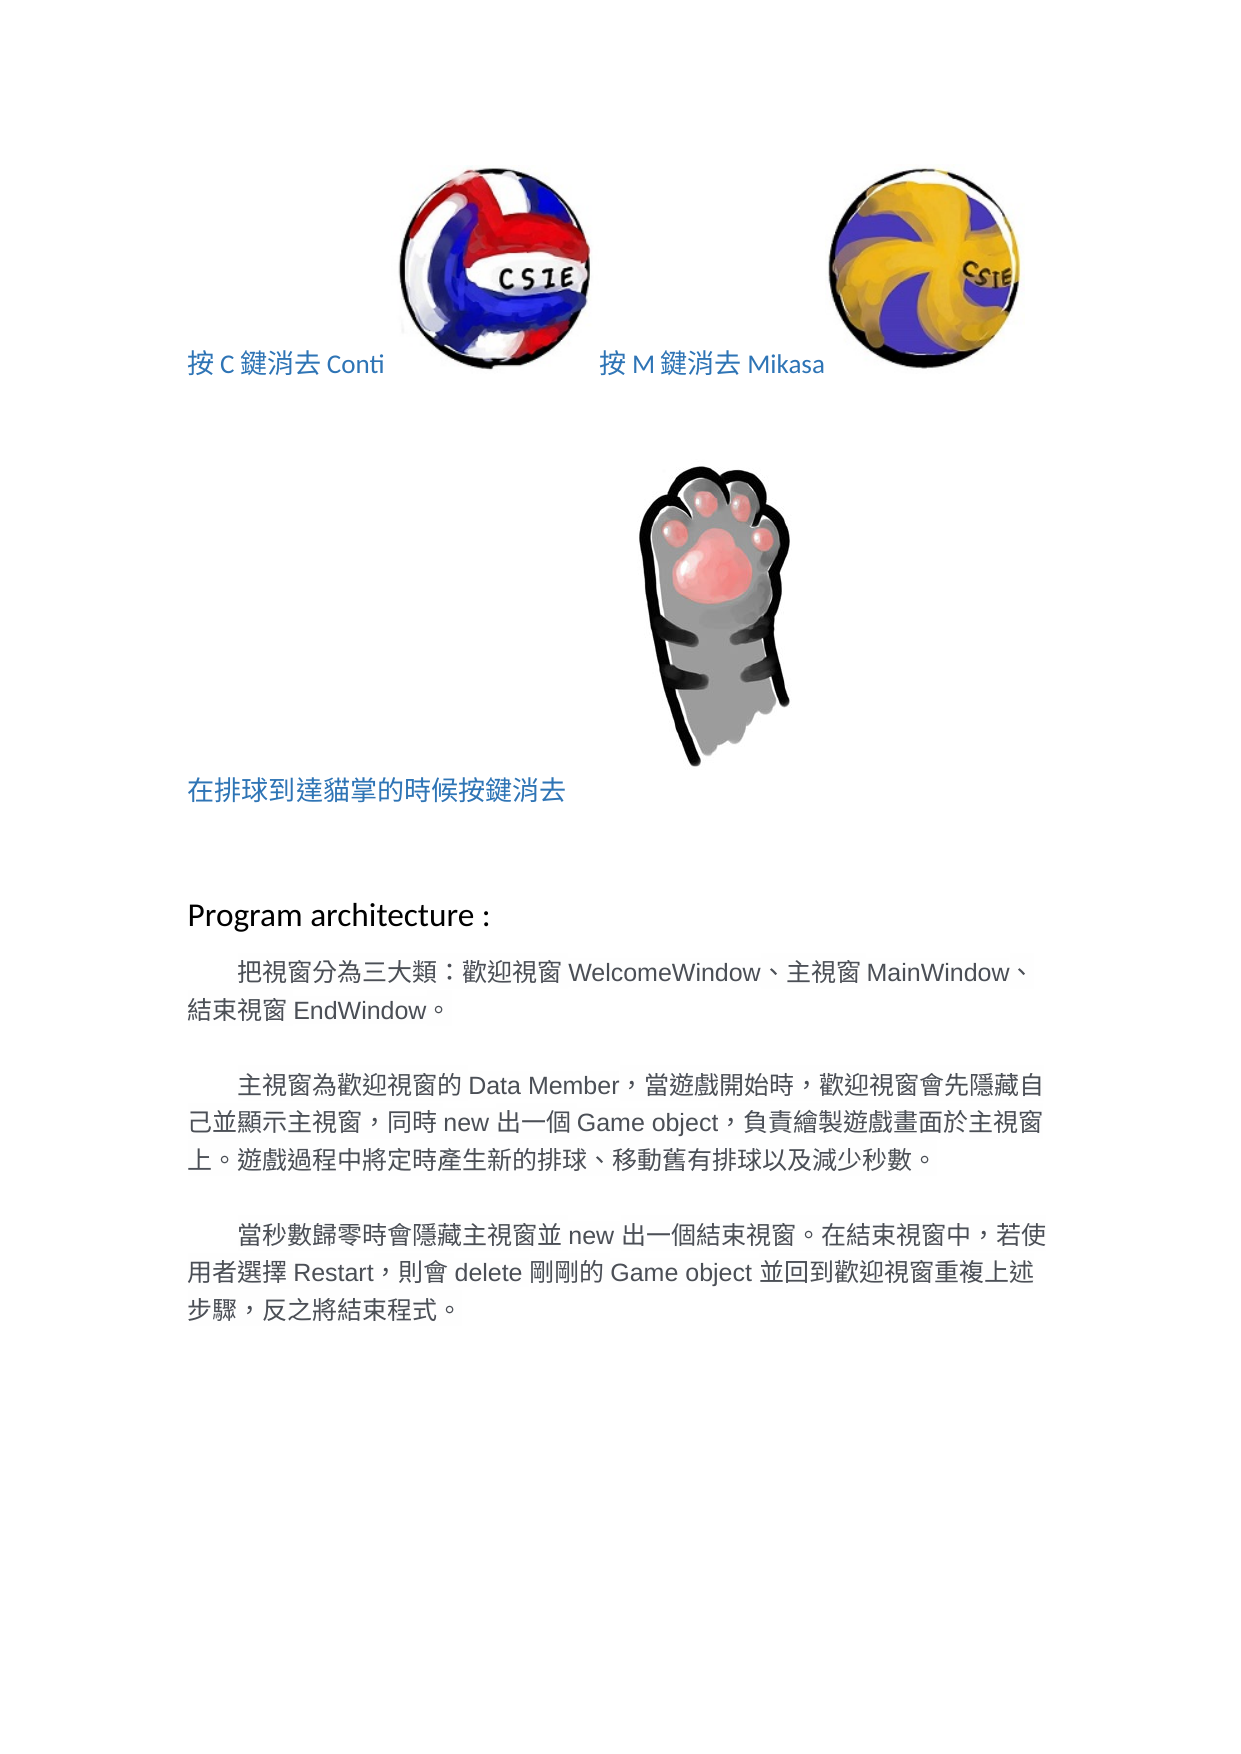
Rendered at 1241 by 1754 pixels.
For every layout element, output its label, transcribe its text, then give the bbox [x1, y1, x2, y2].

text Program architecture : [187, 877, 1053, 952]
text 主視窗為歡迎視窗的 Data Member，當遊戲開始時，歡迎視窗會先隱藏自己並顯示主視窗，同時 new 出一個 Game object，負責繪製遊戲畫面於主視窗上。遊戲過程中將定時產生新的排球、移動舊有排球以及減少秒數。 [187, 1064, 1053, 1177]
picture [566, 389, 858, 801]
picture [390, 165, 600, 374]
text 當秒數歸零時會隱藏主視窗並 new 出一個結束視窗。在結束視窗中，若使用者選擇 Restart，則會 delete 剛剛的 Game object 並回到歡迎視窗重複上述步驟，反之將結束程式。 [187, 1214, 1053, 1327]
picture [824, 164, 1025, 374]
text 把視窗分為三大類：歡迎視窗 WelcomeWindow、主視窗 MainWindow、結束視窗 EndWindow。 [187, 952, 1053, 1027]
